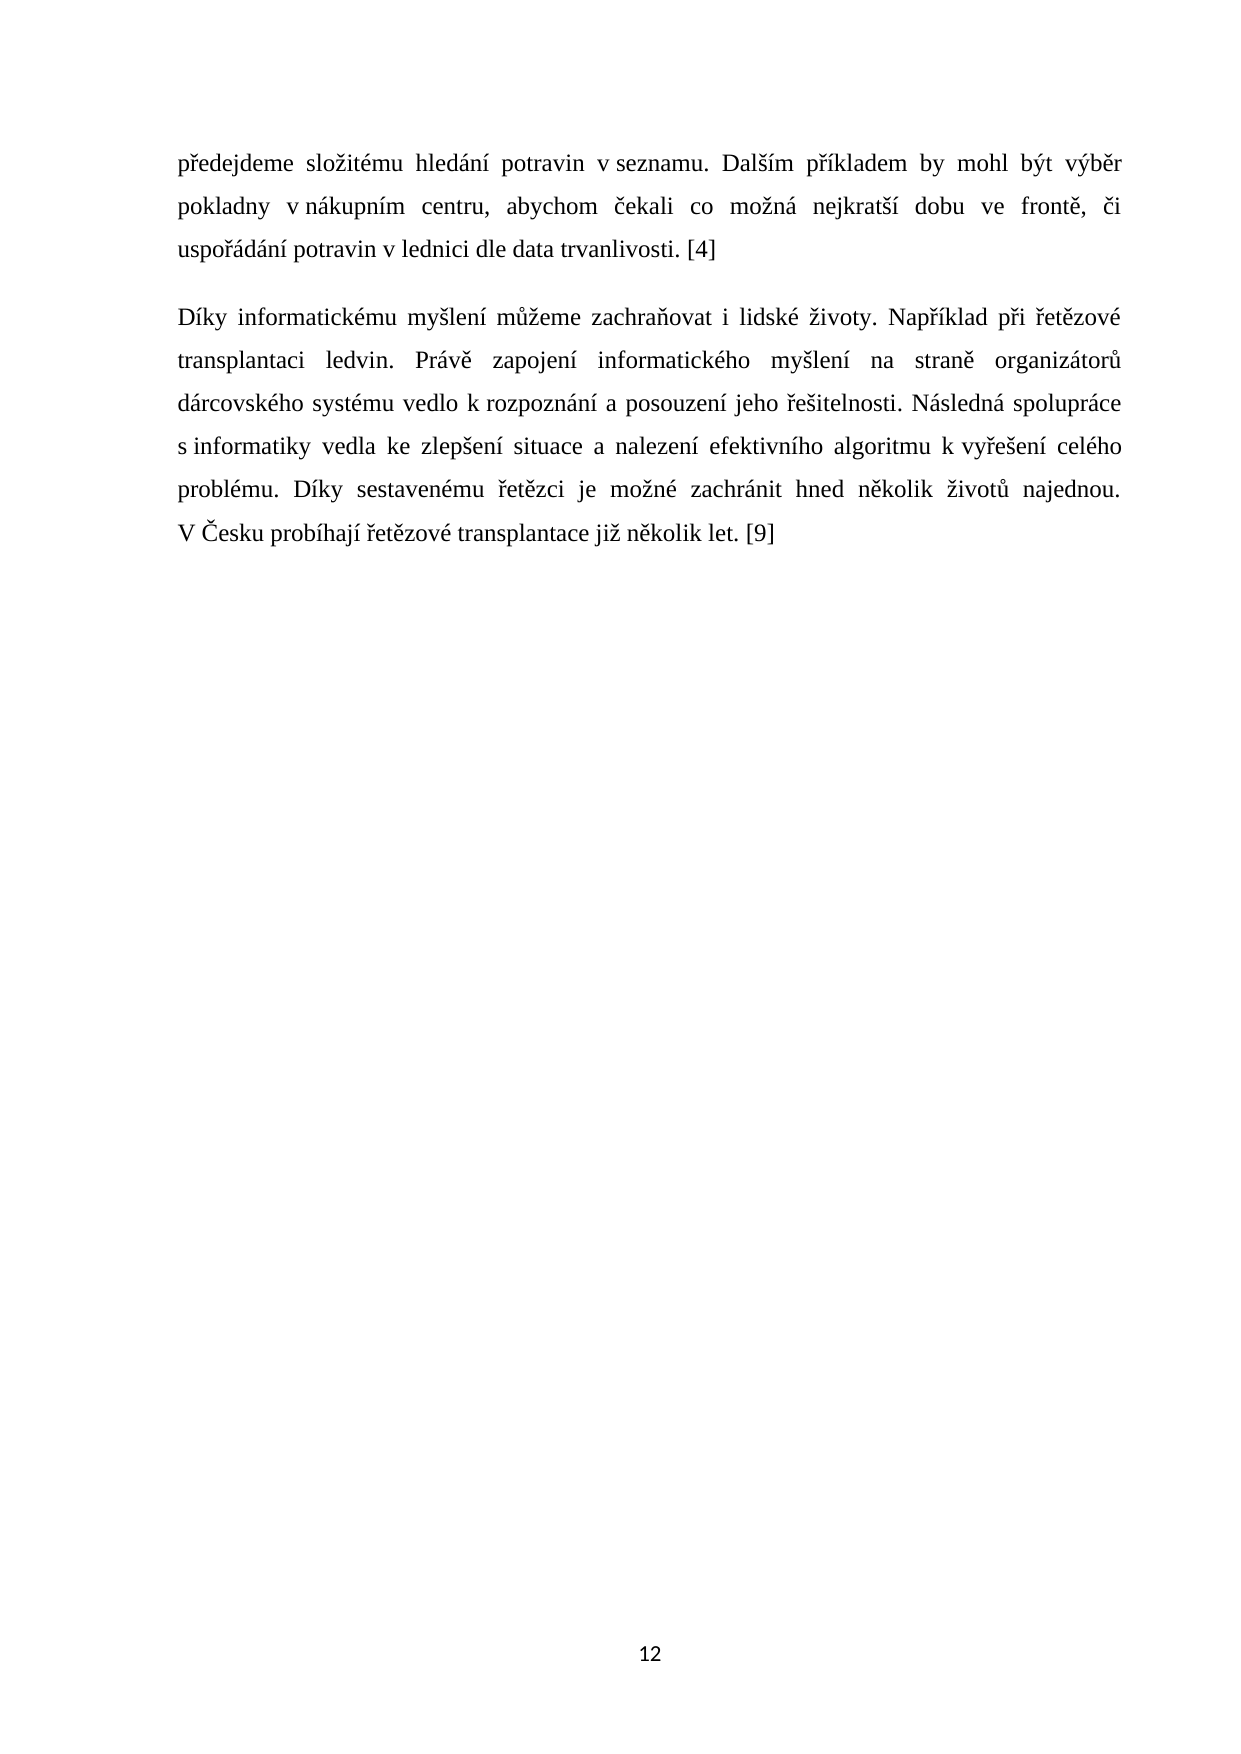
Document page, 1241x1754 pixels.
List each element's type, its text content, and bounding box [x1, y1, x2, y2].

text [177, 148, 1122, 263]
text Díky informatickému myšlení můžeme zachraňovat i lidské životy. Například při řetězové transplantaci ledvin. Právě zapojení informatického myšlení na straně organizátorů dárcovského systému vedlo k rozpoznání a posouzení jeho řešitelnosti. Následná spolupráce s informatiky vedla ke zlepšení situace a nalezení efektivního algoritmu k vyřešení celého problému. Díky sestavenému řetězci je možné zachránit hned několik životů najednou. V Česku probíhají řetězové transplantace již několik let. [11] [177, 302, 1122, 546]
